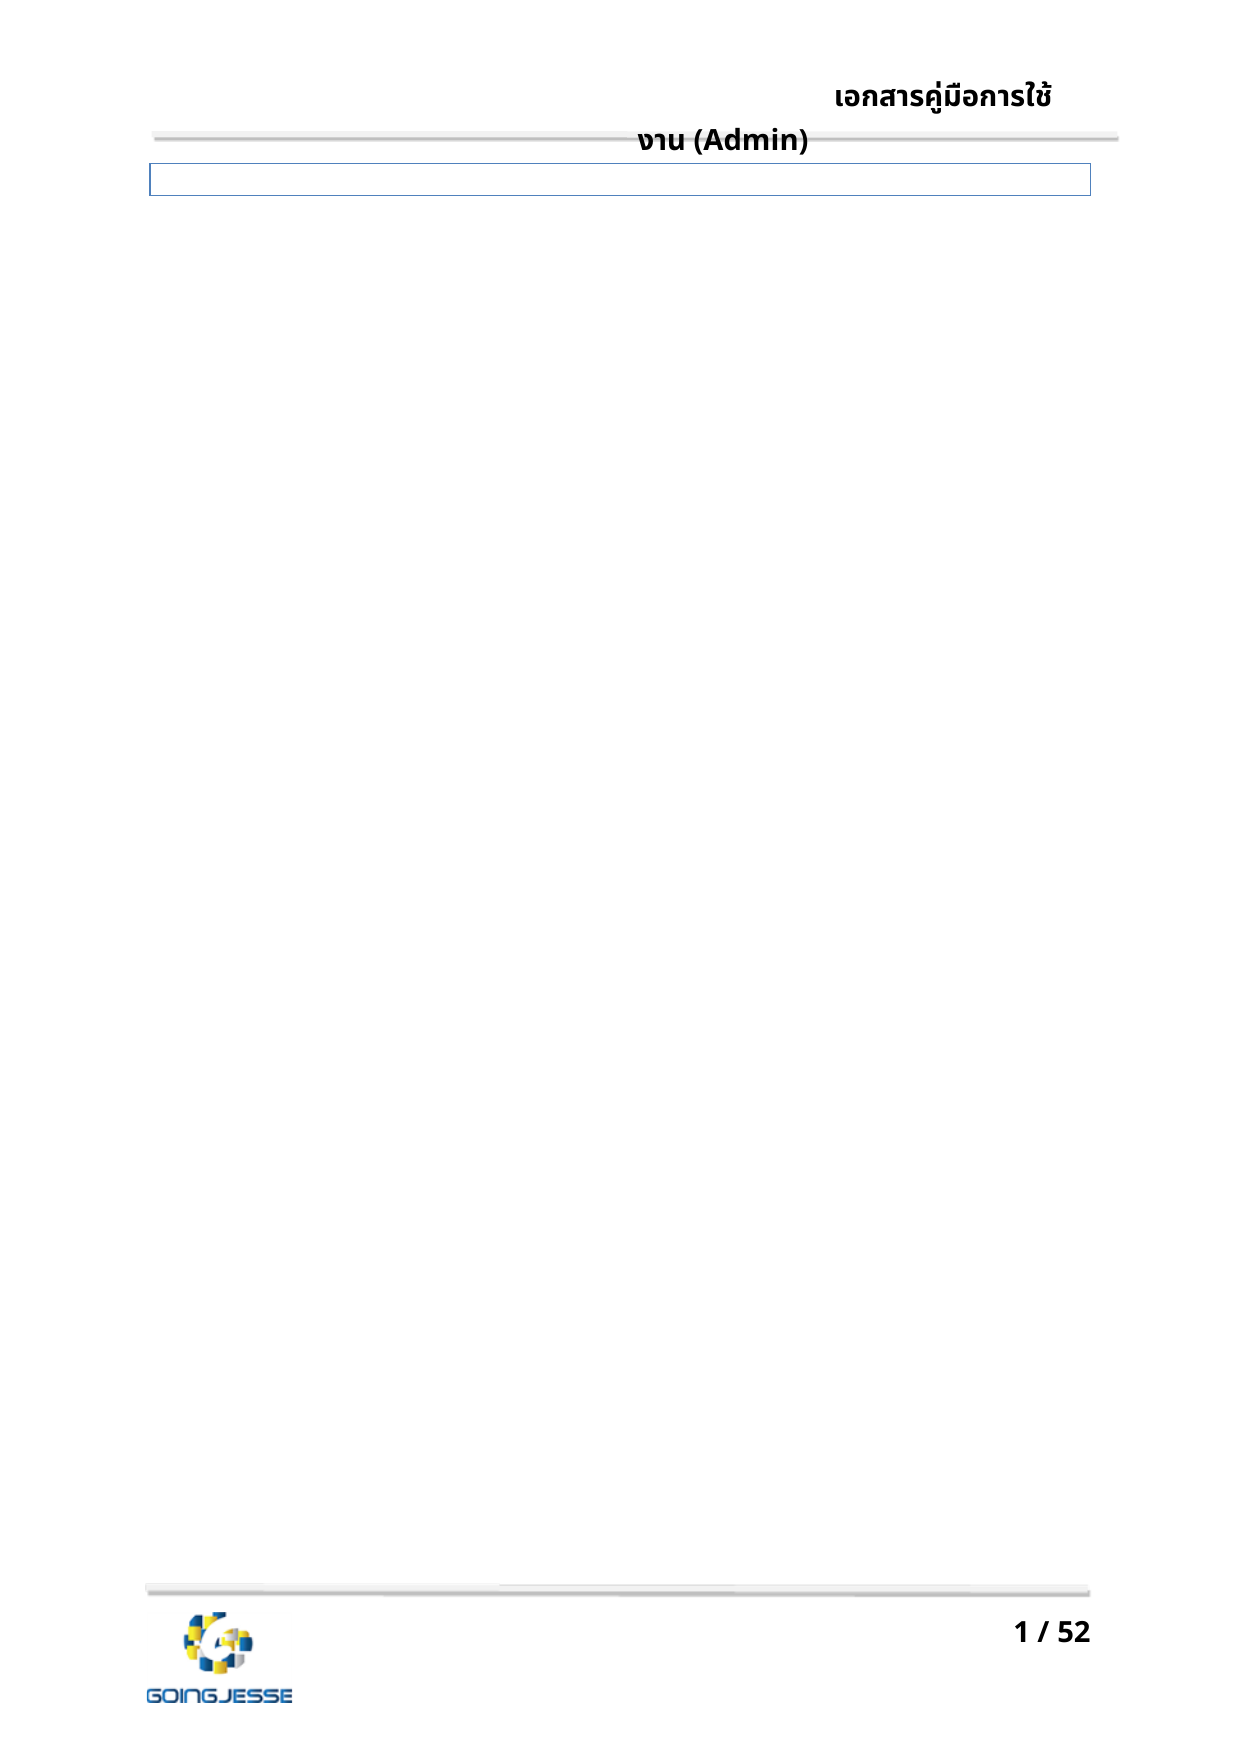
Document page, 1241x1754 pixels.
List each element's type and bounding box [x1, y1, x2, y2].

table_cell [151, 164, 1090, 194]
picture [143, 1582, 1096, 1599]
picture [146, 1612, 293, 1703]
